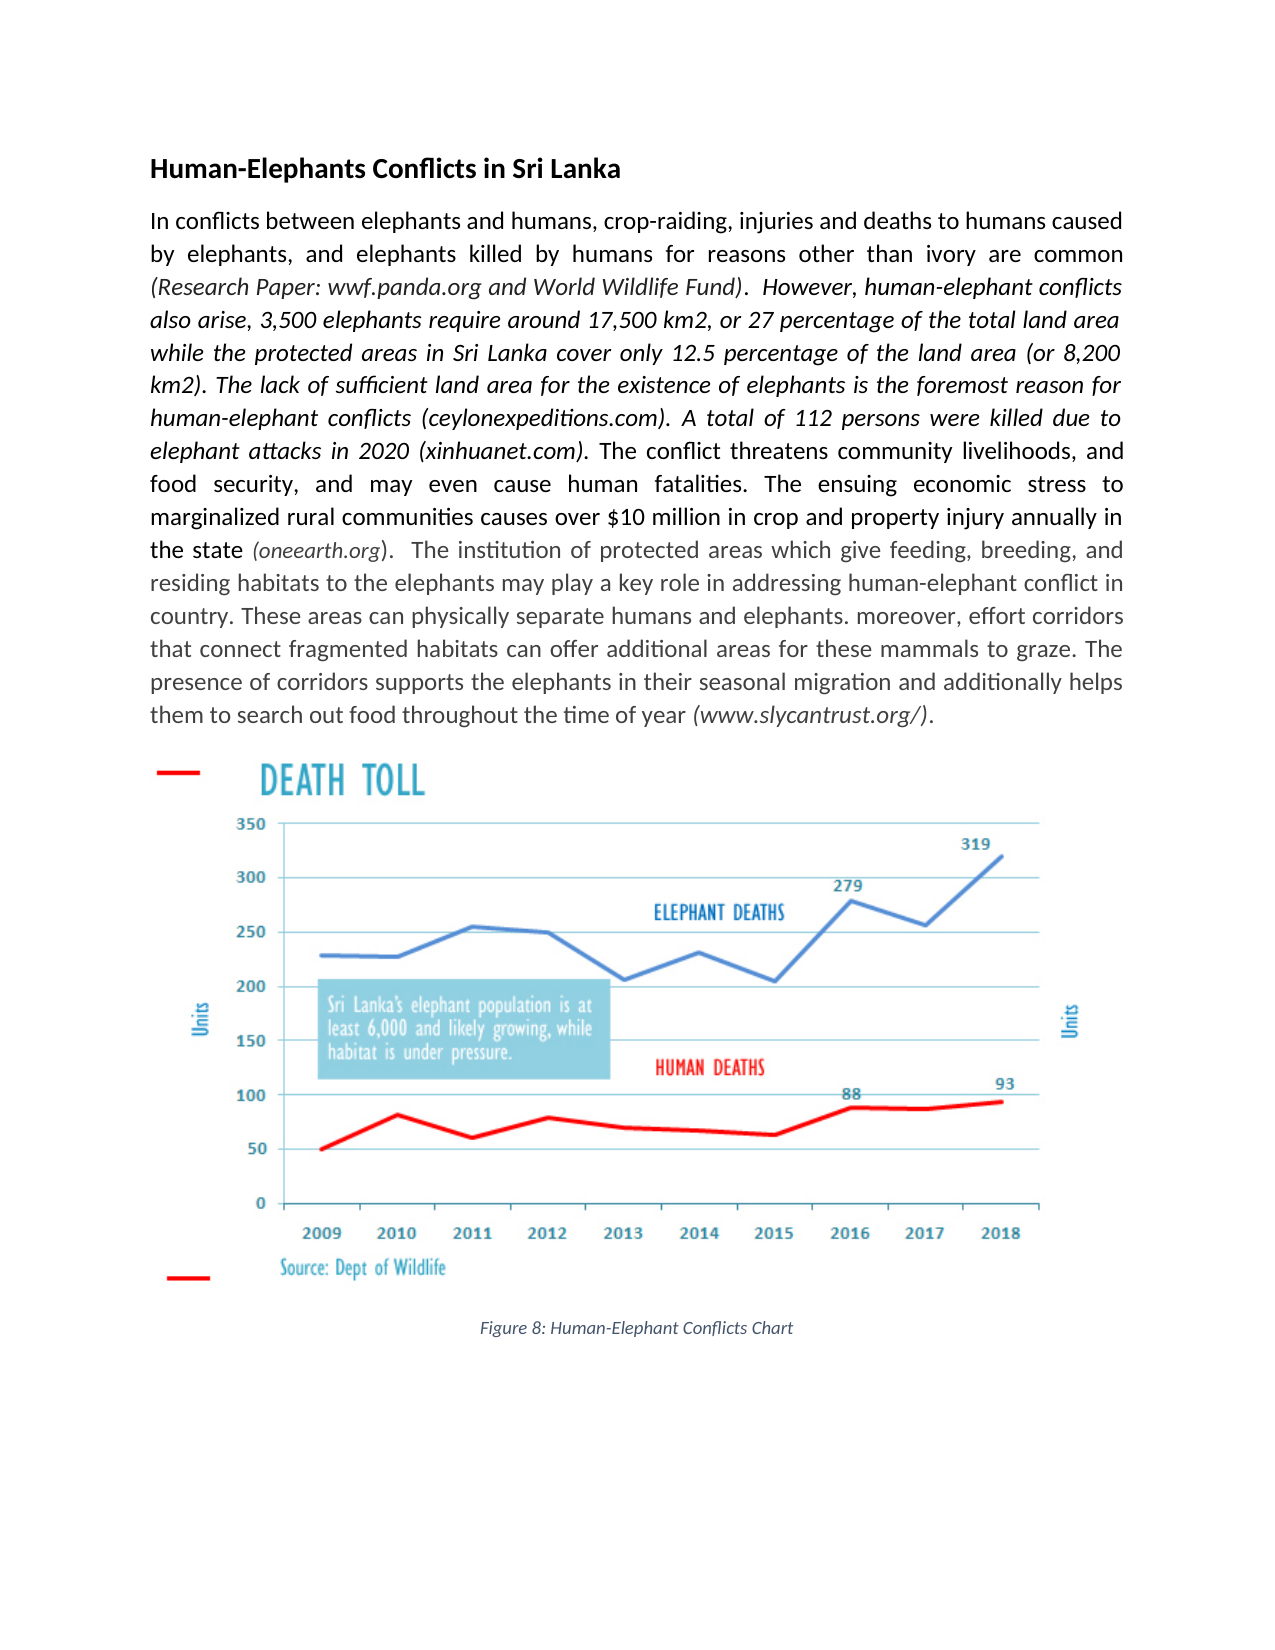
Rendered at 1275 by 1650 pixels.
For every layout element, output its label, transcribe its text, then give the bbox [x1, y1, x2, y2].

picture [150, 748, 1125, 1298]
text Human-Elephants Conflicts in Sri Lanka [150, 150, 1125, 186]
text In conflicts between elephants and humans, crop-raiding, injuries and deaths to humans caused by elephants, and elephants killed by humans for reasons other than ivory are common (Research Paper: wwf.panda.org and World Wildlife Fund). However, human-elephant conflicts also arise, 3,500 elephants require around 17,500 km2, or 27 percentage of the total land area while the protected areas in Sri Lanka cover only 12.5 percentage of the land area (or 8,200 km2). The lack of sufficient land area for the existence of elephants is the foremost reason for human-elephant conflicts (ceylonexpeditions.com). A total of 112 persons were killed due to elephant attacks in 2020 (xinhuanet.com). The conflict threatens community livelihoods, and food security, and may even cause human fatalities. The ensuing economic stress to marginalized rural communities causes over $10 million in crop and property injury annually in the state (oneearth.org). The institution of protected areas which give feeding, breeding, and residing habitats to the elephants may play a key role in addressing human-elephant conflict in country. These areas can physically separate humans and elephants. moreover, effort corridors that connect fragmented habitats can offer additional areas for these mammals to graze. The presence of corridors supports the elephants in their seasonal migration and additionally helps them to search out food throughout the time of year (www.slycantrust.org/). [150, 205, 1125, 729]
